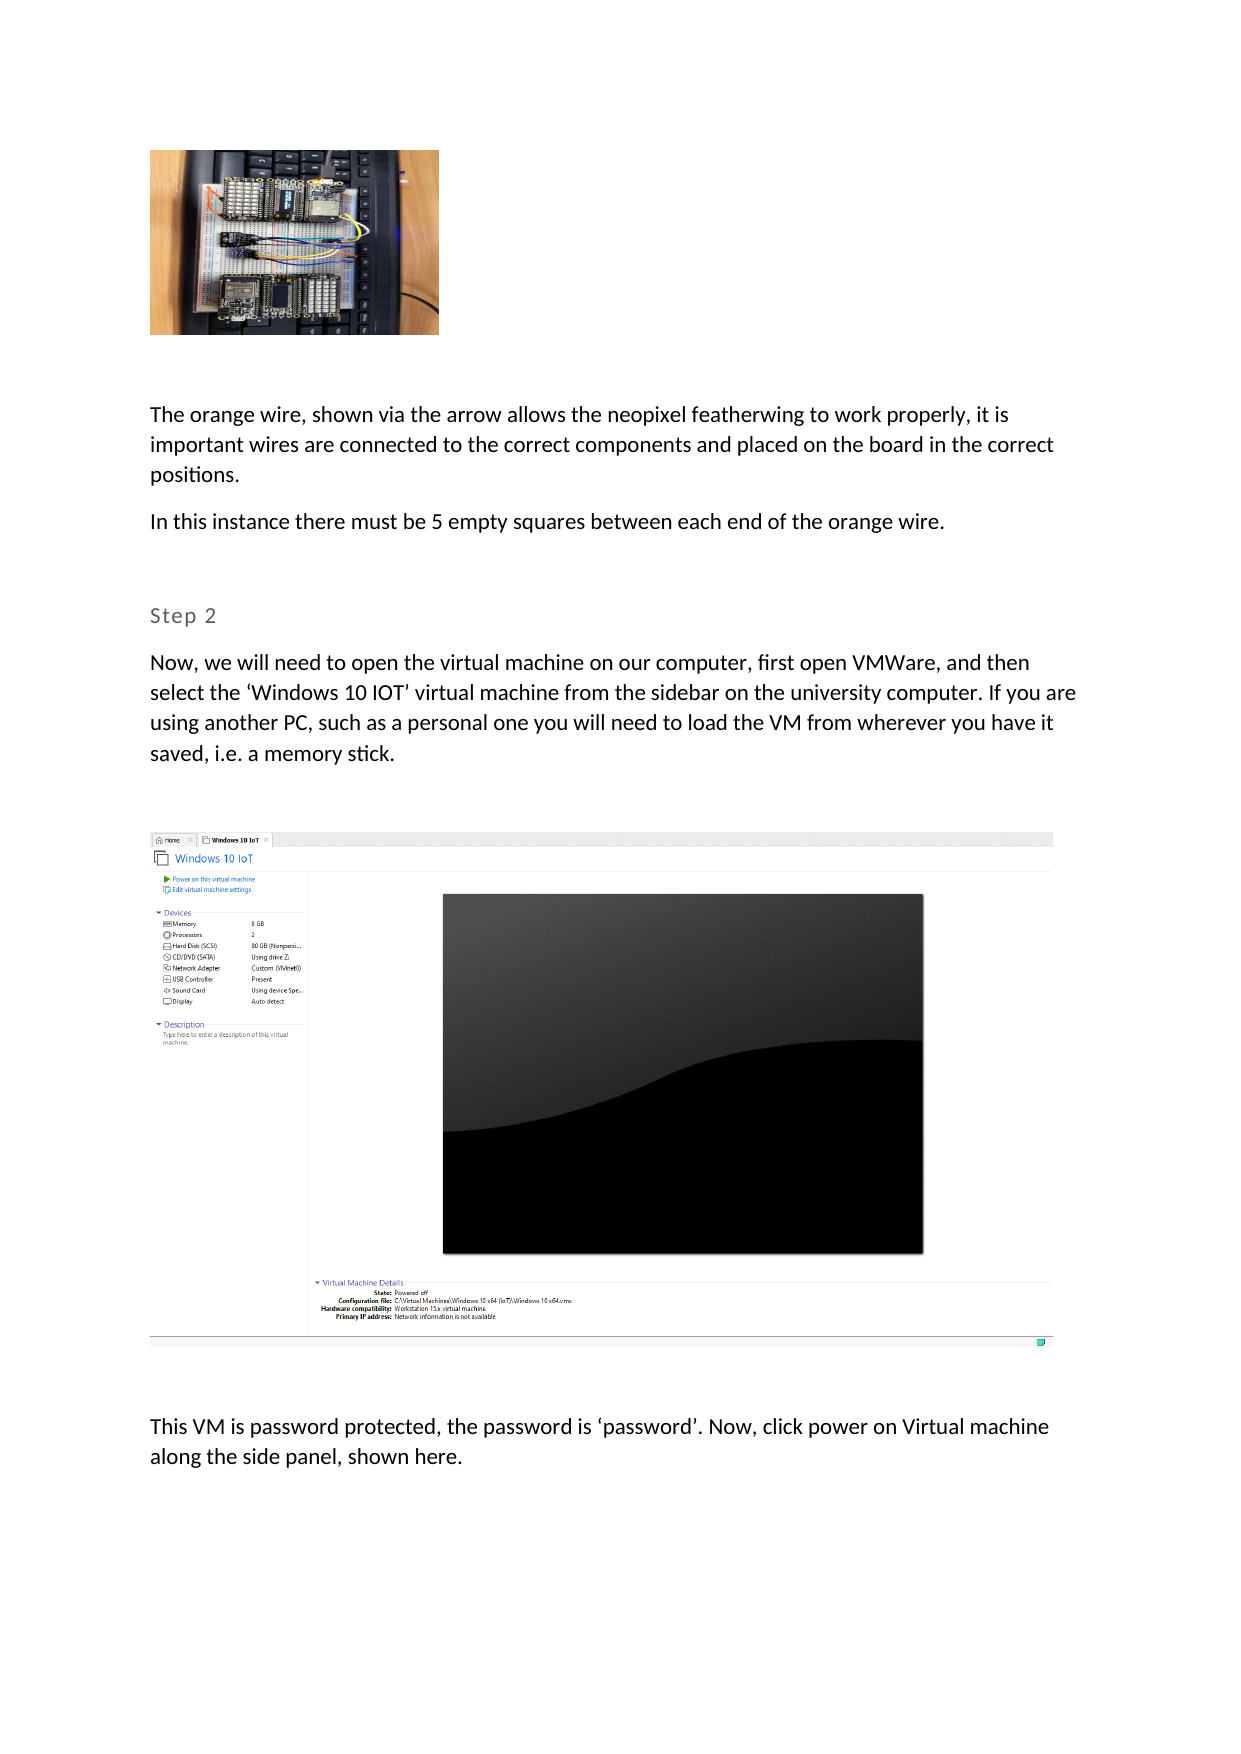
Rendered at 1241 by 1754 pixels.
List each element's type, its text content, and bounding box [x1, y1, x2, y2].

text Now, we will need to open the virtual machine on our computer, first open VMWare, and then select the ‘Windows 10 IOT’ virtual machine from the sidebar on the university computer. If you are using another PC, such as a personal one you will need to load the VM from wherever you have it saved, i.e. a memory stick. [150, 648, 1090, 767]
text Step 2 [150, 601, 1090, 629]
text This VM is password protected, the password is ‘password’. Now, click power on Virtual machine along the side panel, shown here. [150, 1412, 1090, 1470]
text In this instance there must be 5 empty squares between each end of the orange wire. [150, 507, 1090, 535]
picture [150, 832, 1054, 1347]
text The orange wire, shown via the arrow allows the neopixel featherwing to work properly, it is important wires are connected to the correct components and placed on the board in the correct positions. [150, 400, 1090, 488]
picture [150, 150, 439, 335]
